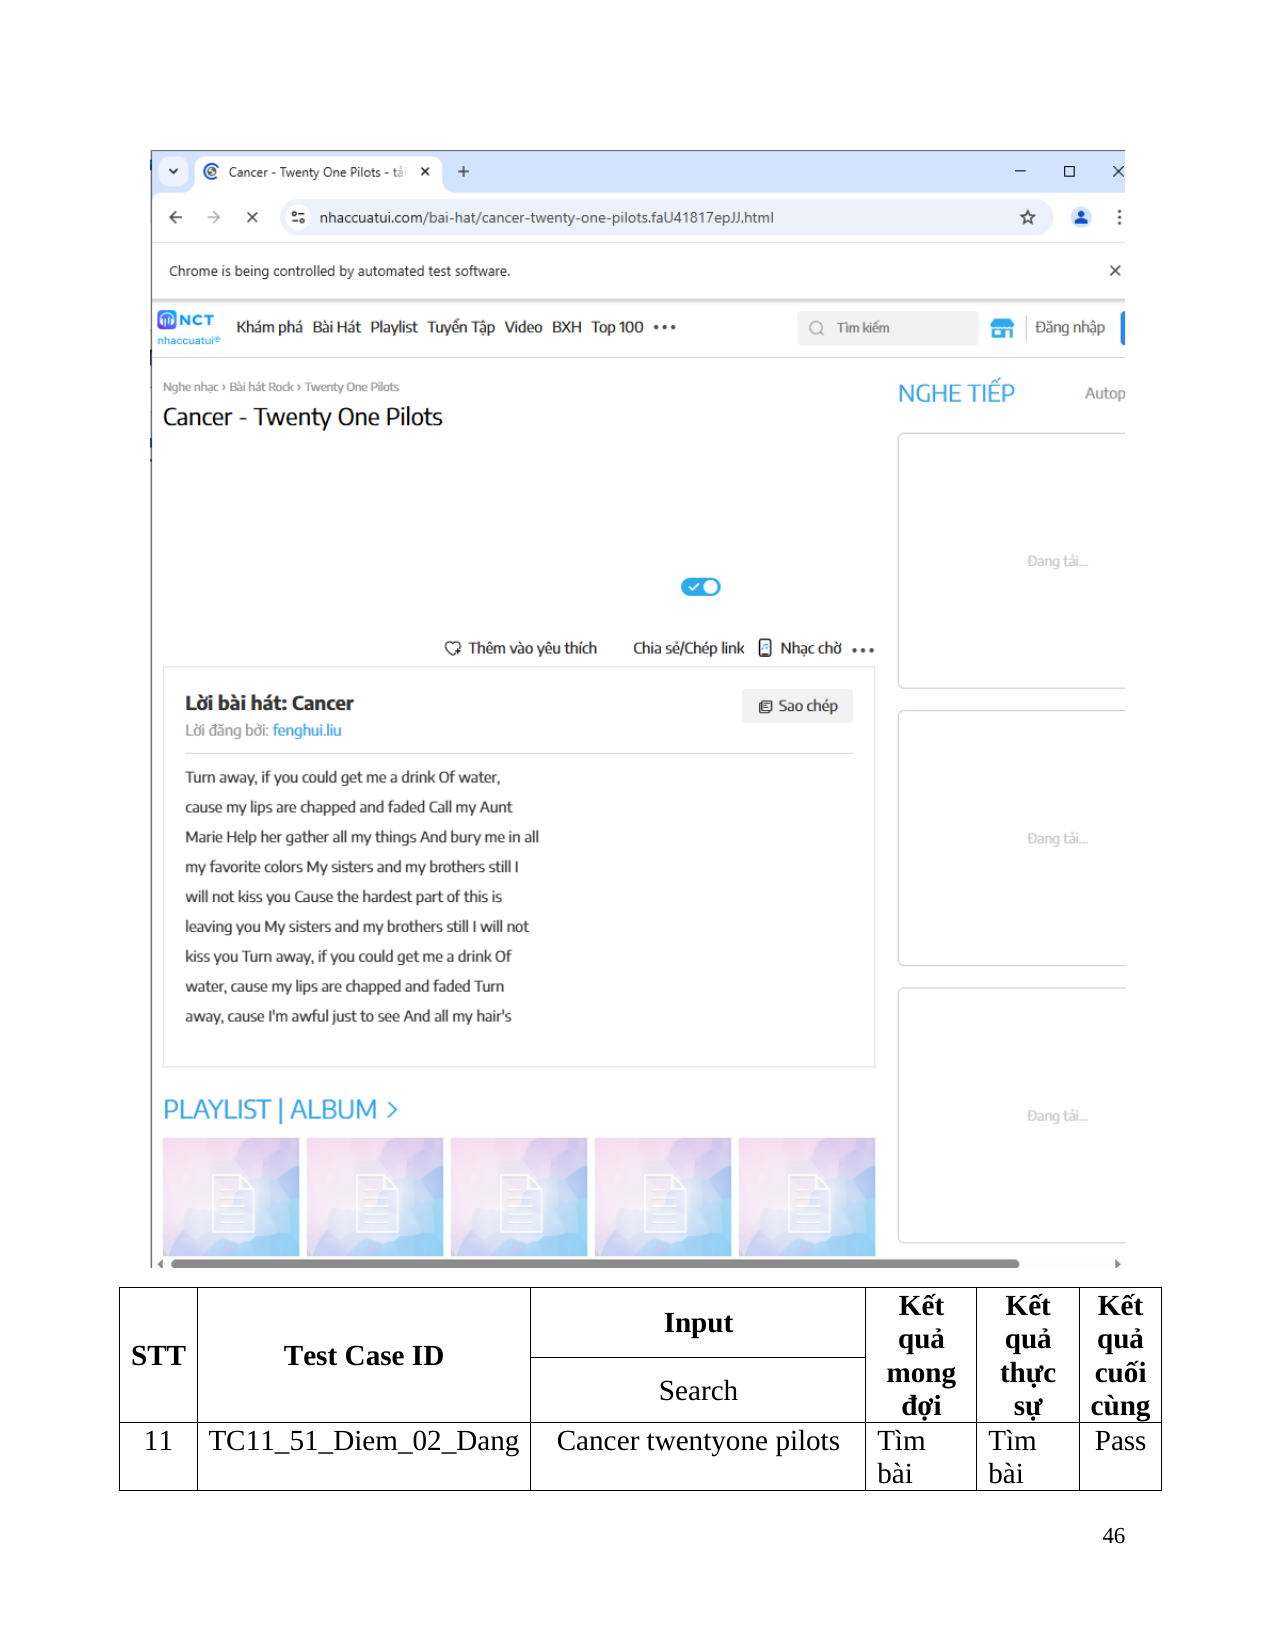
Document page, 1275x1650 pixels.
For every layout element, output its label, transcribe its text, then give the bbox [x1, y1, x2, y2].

table_header STT [120, 1288, 197, 1422]
table_cell Tìm bài thành công [977, 1423, 1079, 1490]
table_header Test Case ID [198, 1288, 530, 1422]
table_header Kết quả thực sự [977, 1288, 1079, 1422]
table_cell Pass [1080, 1423, 1161, 1490]
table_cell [531, 1423, 865, 1490]
table_cell Tìm bài thành công [866, 1423, 976, 1490]
table_header Input [531, 1288, 865, 1357]
table_cell 11 [120, 1423, 197, 1490]
picture [150, 150, 1125, 1268]
table_header Kết quả cuối cùng [1080, 1288, 1161, 1422]
table_cell Search [531, 1358, 865, 1422]
table_header Kết quả mong đợi [866, 1288, 976, 1422]
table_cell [198, 1423, 530, 1490]
